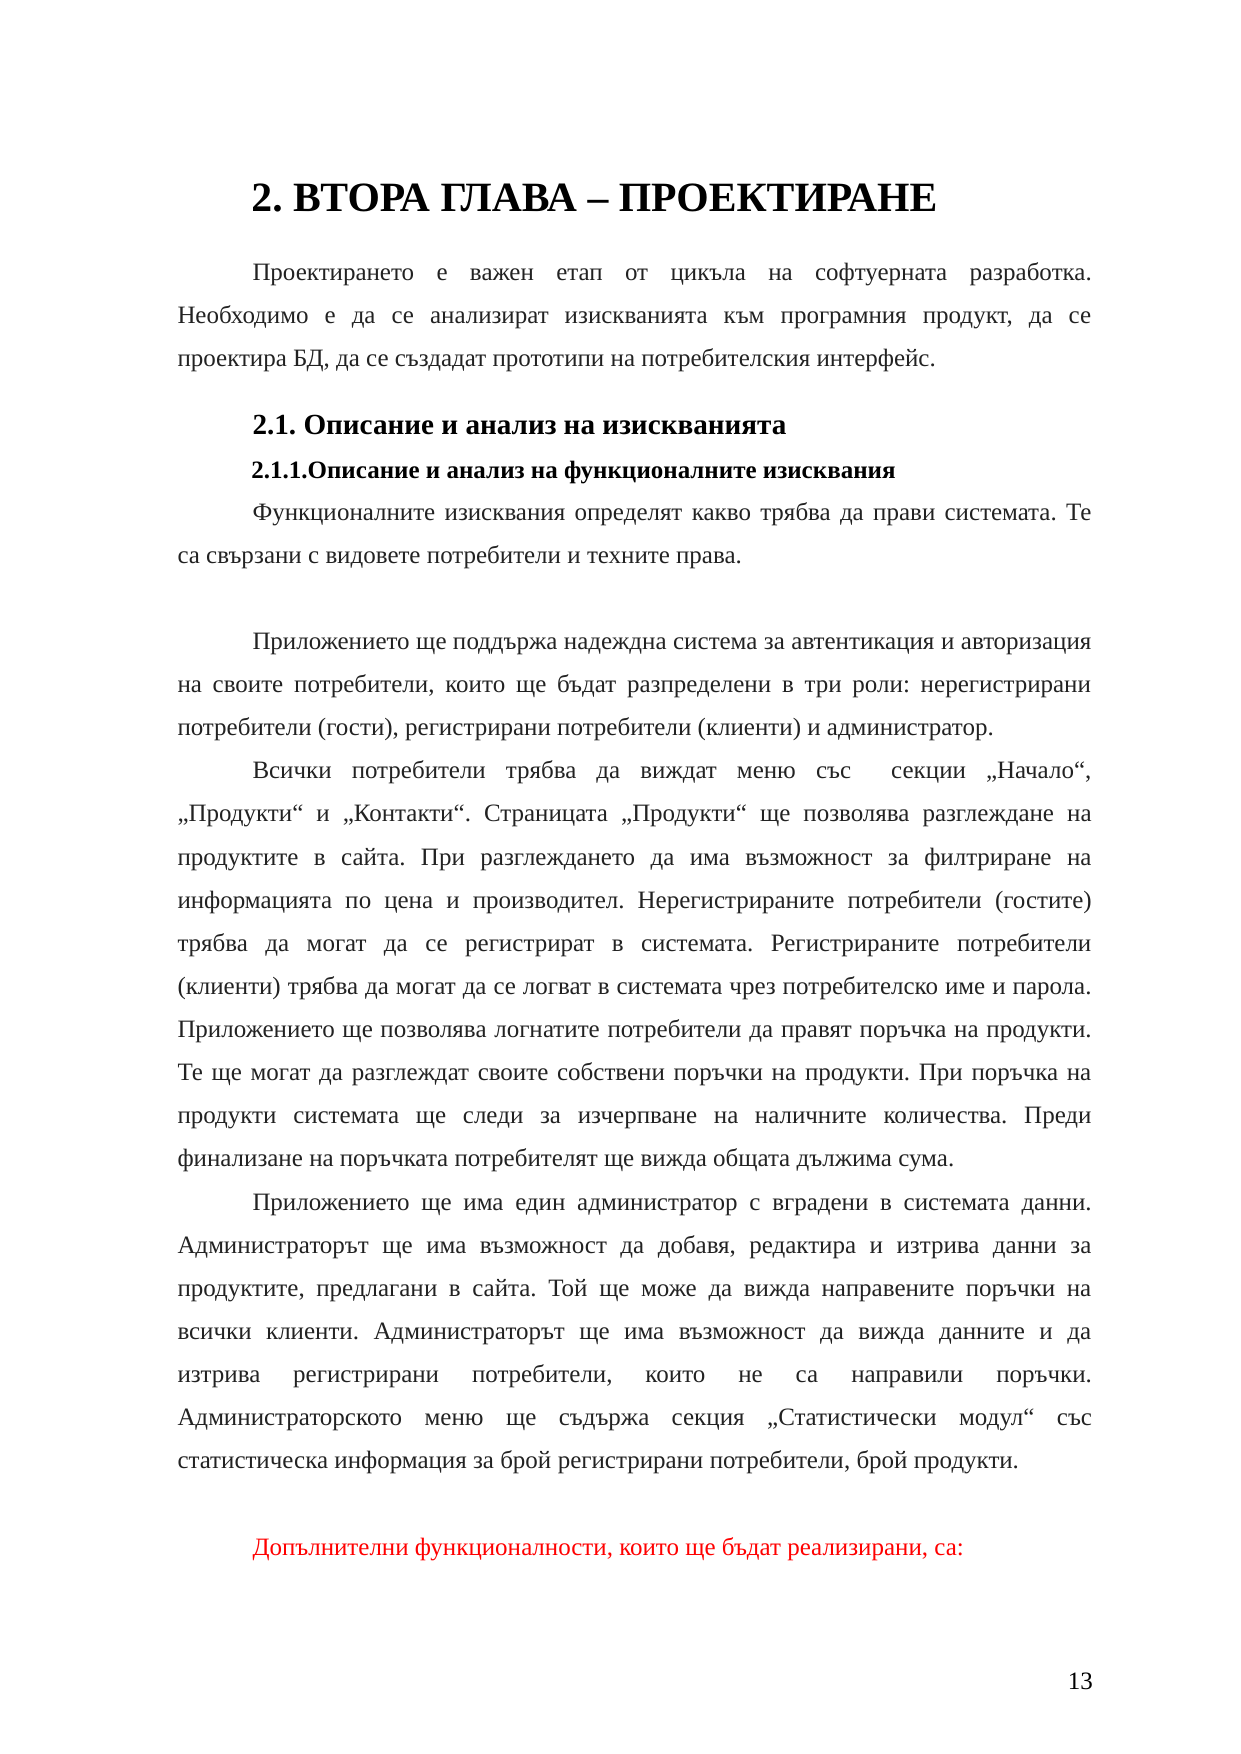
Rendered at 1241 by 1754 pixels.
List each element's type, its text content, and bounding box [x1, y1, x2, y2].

text Функционалните изисквания определят какво трябва да прави системата. Те са свързани с видовете потребители и техните права. [177, 497, 1092, 568]
subtitle 2.1.1.Описание и анализ на функционалните изисквания [177, 455, 1092, 484]
text Всички потребители трябва да виждат меню със секции „Начало“, „Продукти“ и „Контакти“. Страницата „Продукти“ ще позволява разглеждане на продуктите в сайта. При разглеждането да има възможност за филтриране на информацията по цена и производител. Нерегистрираните потребители (гостите) трябва да могат да се регистрират в системата. Регистрираните потребители (клиенти) трябва да могат да се логват в системата чрез потребителско име и парола. Приложението ще позволява логнатите потребители да правят поръчка на продукти. Те ще могат да разглеждат своите собствени поръчки на продукти. При поръчка на продукти системата ще следи за изчерпване на наличните количества. Преди финализане на поръчката потребителят ще вижда общата дължима сума. [177, 755, 1092, 1172]
text Проектирането е важен етап от цикъла на софтуерната разработка. Необходимо е да се анализират изискванията към програмния продукт, да се проектира БД, да се създадат прототипи на потребителския интерфейс. [177, 257, 1092, 372]
subtitle 2. ВТОРА ГЛАВА – ПРОЕКТИРАНЕ [177, 173, 1092, 221]
subtitle 2.1. Описание и анализ на изискванията [252, 407, 1092, 441]
text Допълнителни функционалности, които ще бъдат реализирани, са: [177, 1532, 1092, 1560]
text Приложението ще поддържа надеждна система за автентикация и авторизация на своите потребители, които ще бъдат разпределени в три роли: нерегистрирани потребители (гости), регистрирани потребители (клиенти) и администратор. [177, 626, 1092, 741]
text Приложението ще има един администратор с вградени в системата данни. Администраторът ще има възможност да добавя, редактира и изтрива данни за продуктите, предлагани в сайта. Той ще може да вижда направените поръчки на всички клиенти. Администраторът ще има възможност да вижда данните и да изтрива регистрирани потребители, които не са направили поръчки. Администраторското меню ще съдържа секция „Статистически модул“ със статистическа информация за брой регистрирани потребители, брой продукти. [177, 1187, 1092, 1474]
